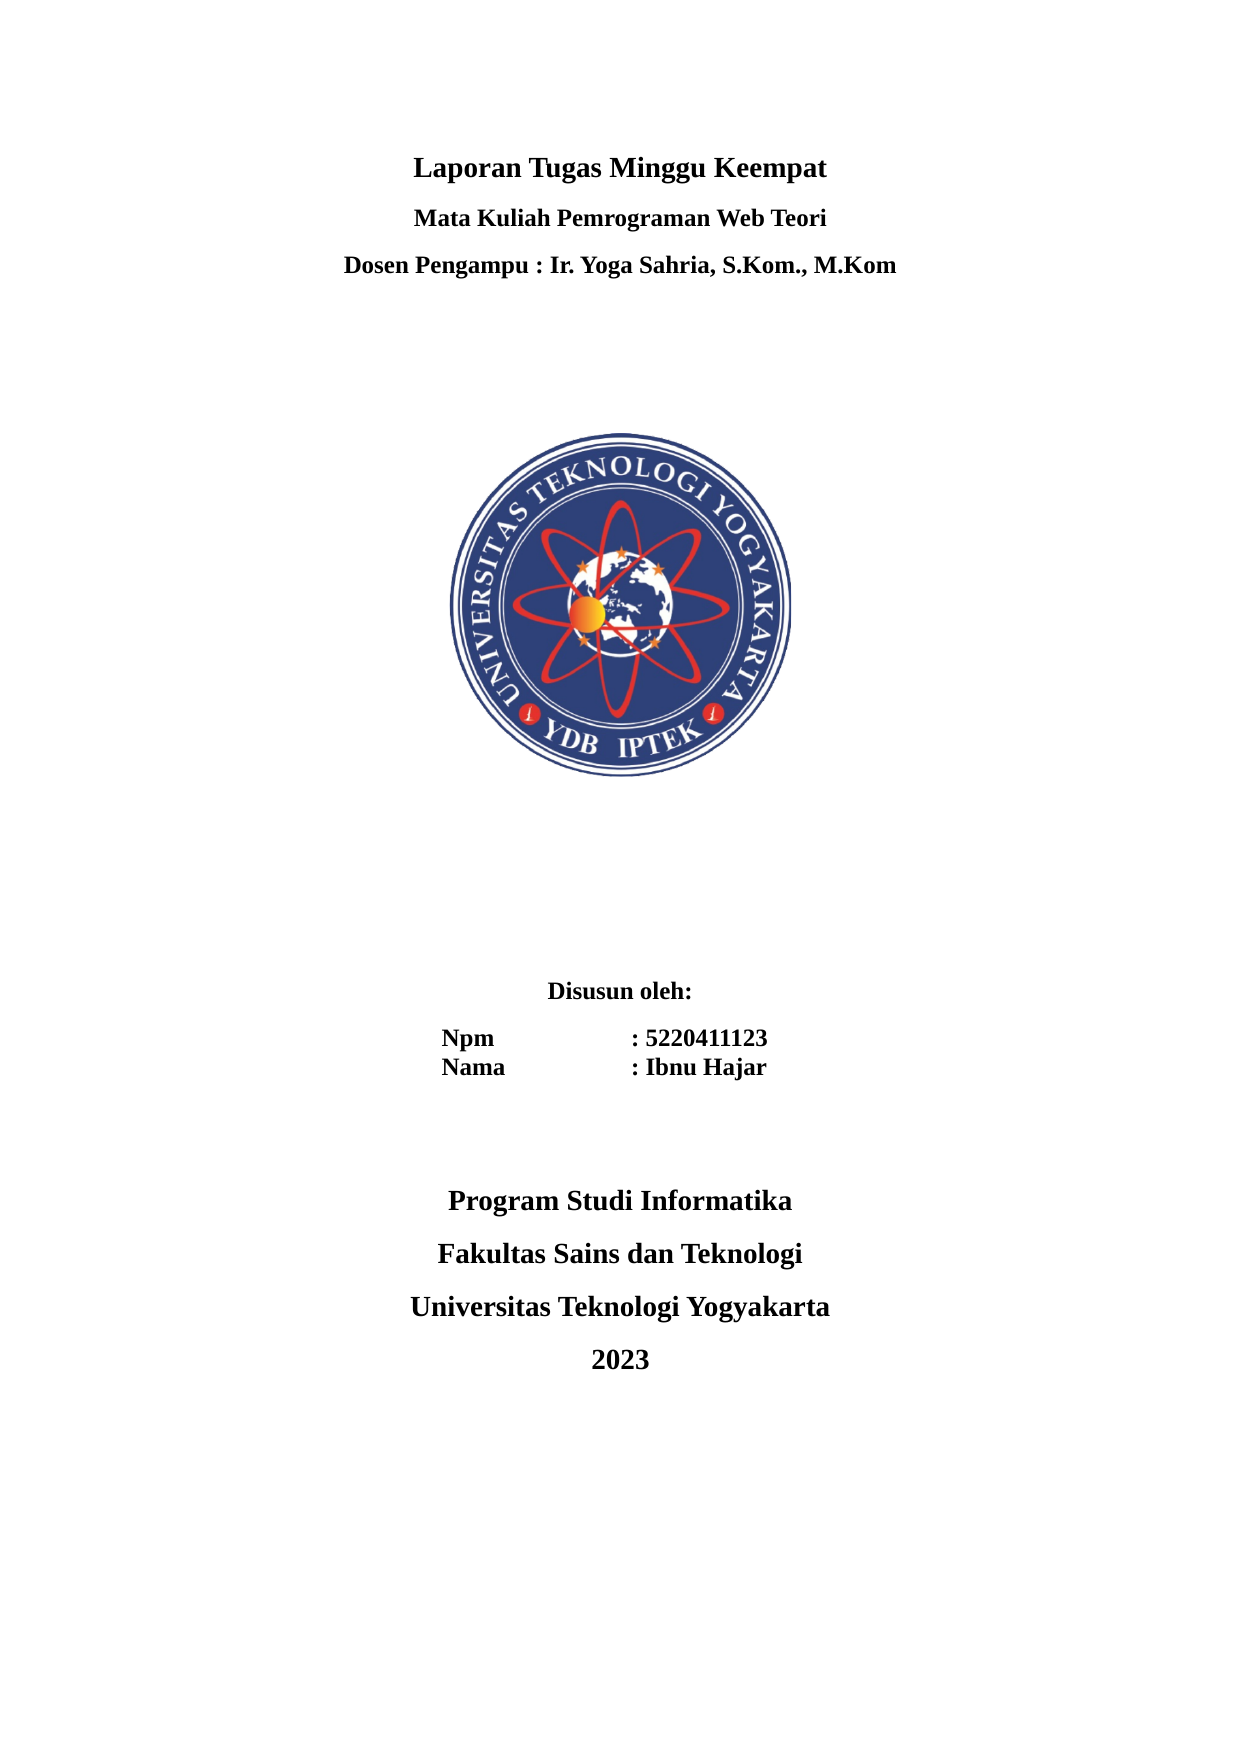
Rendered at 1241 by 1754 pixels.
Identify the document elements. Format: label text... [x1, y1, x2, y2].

text Universitas Teknologi Yogyakarta [150, 1289, 1090, 1323]
text Mata Kuliah Pemrograman Web Teori [150, 203, 1090, 232]
table_header Npm [430, 1024, 619, 1052]
table_cell Nama [430, 1052, 619, 1138]
text Fakultas Sains dan Teknologi [150, 1236, 1090, 1270]
text Dosen Pengampu : Ir. Yoga Sahria, S.Kom., M.Kom [150, 251, 1090, 279]
text 2023 [150, 1342, 1090, 1376]
text Program Studi Informatika [150, 1183, 1090, 1217]
picture [449, 433, 792, 777]
table_header : 5220411123 [620, 1024, 873, 1052]
text Laporan Tugas Minggu Keempat [150, 150, 1090, 183]
table_cell : Ibnu Hajar [620, 1052, 873, 1138]
text Disusun oleh: [150, 976, 1090, 1004]
